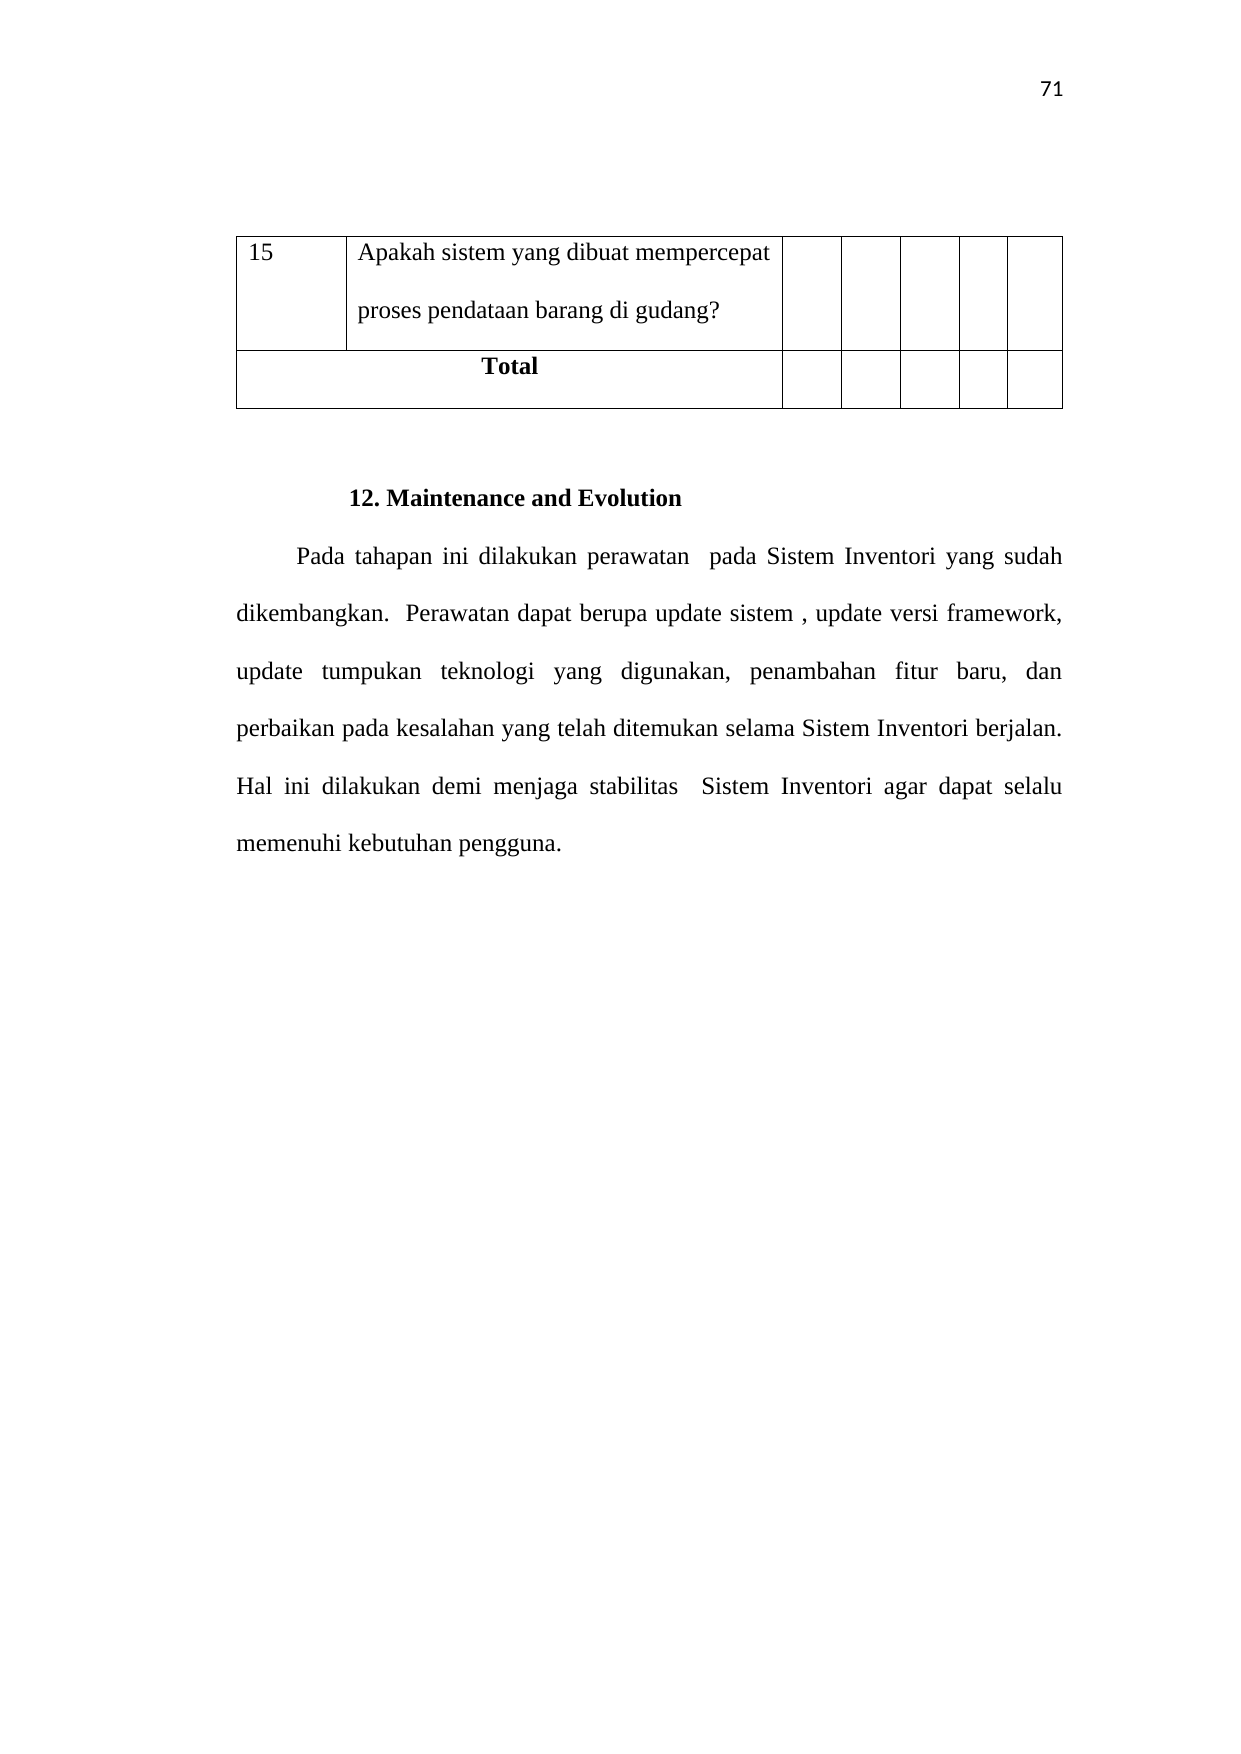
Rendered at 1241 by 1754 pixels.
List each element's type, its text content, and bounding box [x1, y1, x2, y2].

text Pada tahapan ini dilakukan perawatan pada Sistem Inventori yang sudah dikembangkan. Perawatan dapat berupa update sistem , update versi framework, update tumpukan teknologi yang digunakan, penambahan fitur baru, dan perbaikan pada kesalahan yang telah ditemukan selama Sistem Inventori berjalan. Hal ini dilakukan demi menjaga stabilitas Sistem Inventori agar dapat selalu memenuhi kebutuhan pengguna. [236, 541, 1063, 857]
table_cell [842, 351, 900, 408]
table_cell [783, 351, 841, 408]
subtitle Maintenance and Evolution [349, 483, 1063, 512]
table_cell [1008, 351, 1062, 408]
table_cell [783, 237, 841, 350]
table_cell [901, 351, 959, 408]
table_cell [901, 237, 959, 350]
table_cell [960, 351, 1007, 408]
table_cell [842, 237, 900, 350]
table_cell Total [237, 351, 782, 408]
table_cell Apakah sistem yang dibuat mempercepat proses pendataan barang di gudang? [347, 237, 782, 350]
table_cell [1008, 237, 1062, 350]
table_cell 15 [237, 237, 346, 350]
table_cell [960, 237, 1007, 350]
